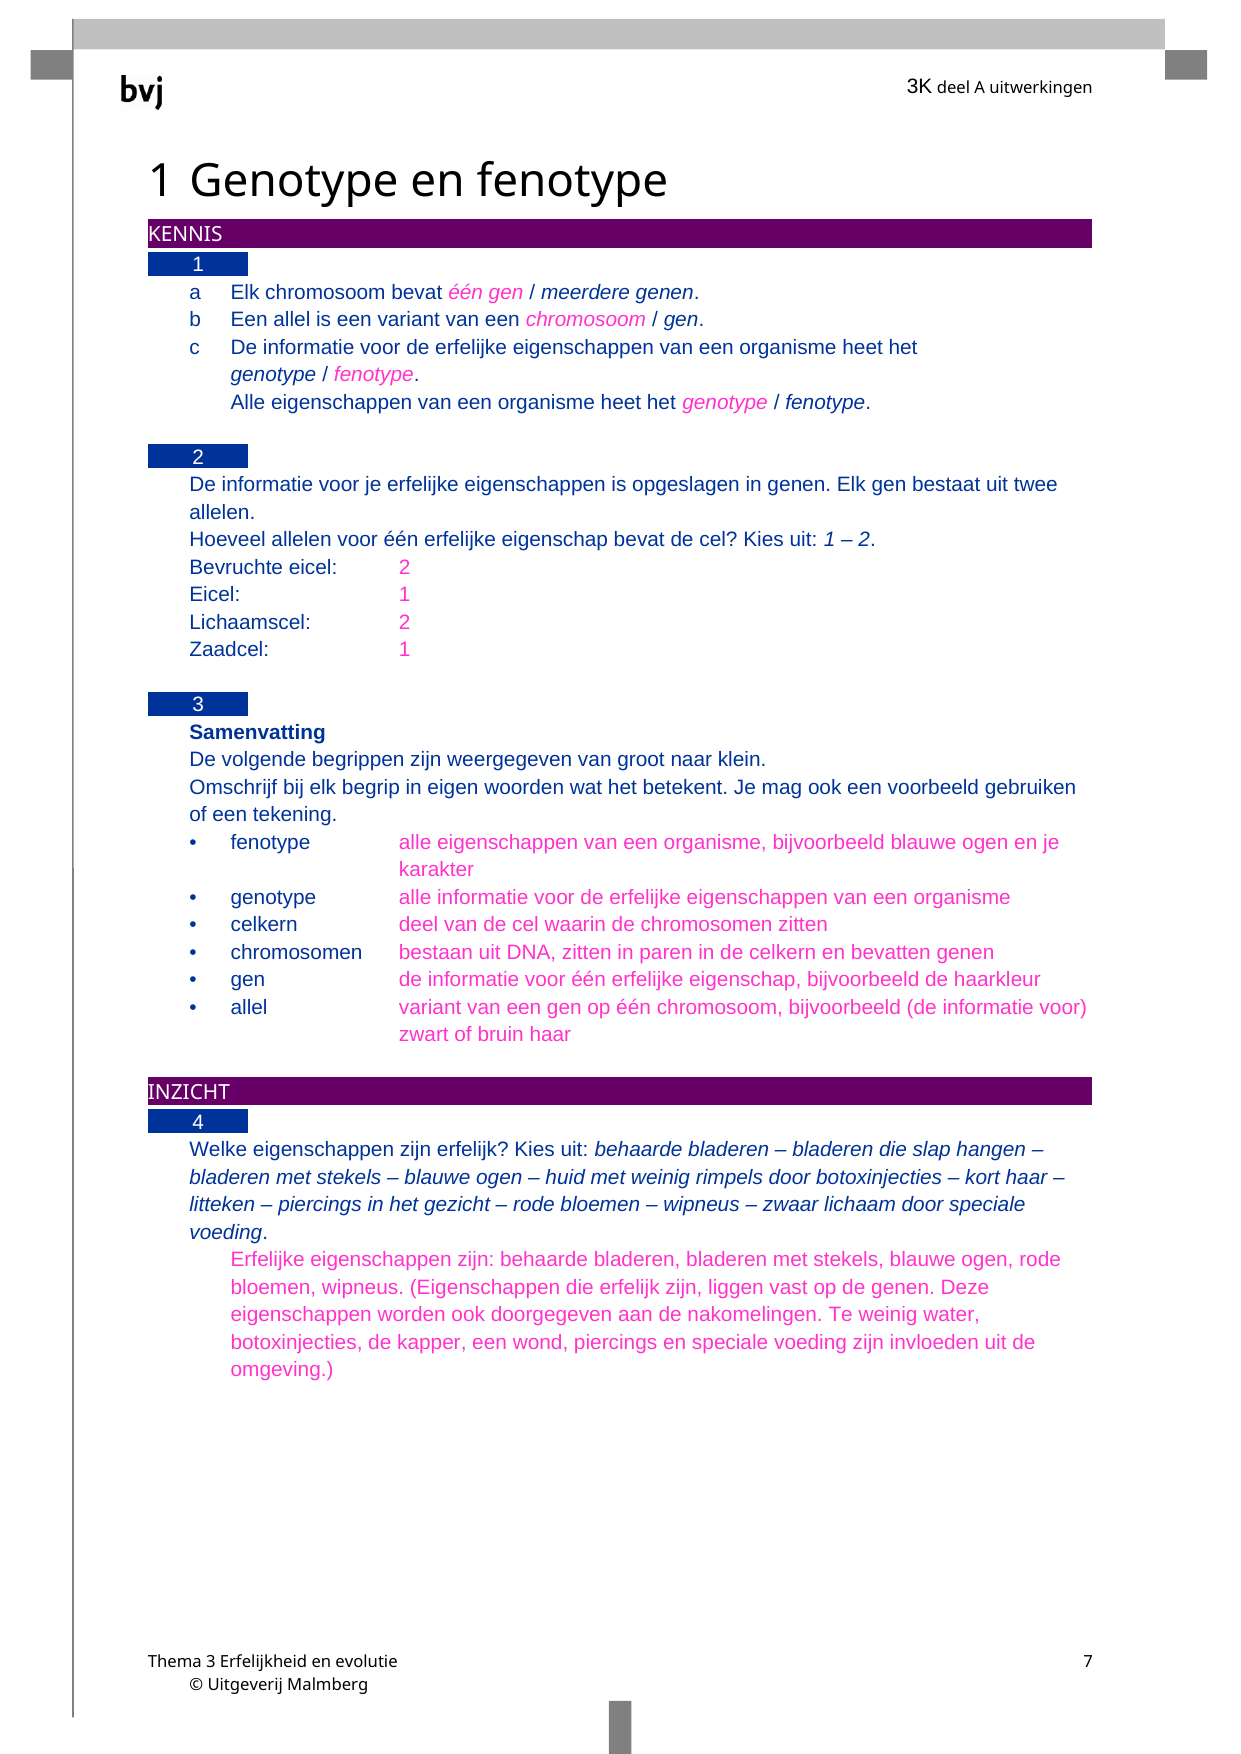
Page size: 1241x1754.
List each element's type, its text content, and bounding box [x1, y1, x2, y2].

text Hoeveel allelen voor één erfelijke eigenschap bevat de cel? Kies uit: 1 – 2. [189, 527, 1092, 551]
text 4 [148, 1109, 248, 1133]
text De volgende begrippen zijn weergegeven van groot naar klein. [189, 747, 1092, 771]
text • chromosomen bestaan uit DNA, zitten in paren in de celkern en bevatten genen [189, 939, 1092, 963]
text De informatie voor je erfelijke eigenschappen is opgeslagen in genen. Elk gen bestaat uit twee allelen. [189, 472, 1092, 523]
text Bevruchte eicel: 2 [189, 554, 1092, 578]
text • genotype alle informatie voor de erfelijke eigenschappen van een organisme [189, 884, 1092, 908]
picture [121, 75, 162, 110]
text 1 Genotype en fenotype [148, 148, 1092, 210]
text Welke eigenschappen zijn erfelijk? Kies uit: behaarde bladeren – bladeren die slap hangen – bladeren met stekels – blauwe ogen – huid met weinig rimpels door botoxinjecties – kort haar – litteken – piercings in het gezicht – rode bloemen – wipneus – zwaar lichaam door speciale voeding. [189, 1137, 1092, 1243]
text c De informatie voor de erfelijke eigenschappen van een organisme heet het genotype / fenotype. [189, 334, 1092, 386]
text Samenvatting [189, 719, 1092, 743]
text 3 [148, 692, 248, 716]
text Omschrijf bij elk begrip in eigen woorden wat het betekent. Je mag ook een voorbeeld gebruiken of een tekening. [189, 774, 1092, 826]
text Erfelijke eigenschappen zijn: behaarde bladeren, bladeren met stekels, blauwe ogen, rode bloemen, wipneus. (Eigenschappen die erfelijk zijn, liggen vast op de genen. Deze eigenschappen worden ook doorgegeven aan de nakomelingen. Te weinig water, botoxinjecties, de kapper, een wond, piercings en speciale voeding zijn invloeden uit de omgeving.) [230, 1247, 1092, 1381]
text b Een allel is een variant van een chromosoom / gen. [189, 307, 1092, 331]
text • allel variant van een gen op één chromosoom, bijvoorbeeld (de informatie voor) zwart of bruin haar [189, 994, 1092, 1046]
text • celkern deel van de cel waarin de chromosomen zitten [189, 912, 1092, 936]
text 1 [148, 252, 248, 276]
text • gen de informatie voor één erfelijke eigenschap, bijvoorbeeld de haarkleur [189, 967, 1092, 991]
text Lichaamscel: 2 [189, 609, 1092, 633]
text a Elk chromosoom bevat één gen / meerdere genen. [189, 279, 1092, 303]
text Zaadcel: 1 [189, 637, 1092, 661]
text INZICHT [148, 1077, 1092, 1105]
text 2 [148, 444, 248, 468]
text • fenotype alle eigenschappen van een organisme, bijvoorbeeld blauwe ogen en je karakter [189, 829, 1092, 881]
text Eicel: 1 [189, 582, 1092, 606]
text KENNIS [148, 219, 1092, 248]
text Alle eigenschappen van een organisme heet het genotype / fenotype. [230, 389, 1092, 413]
